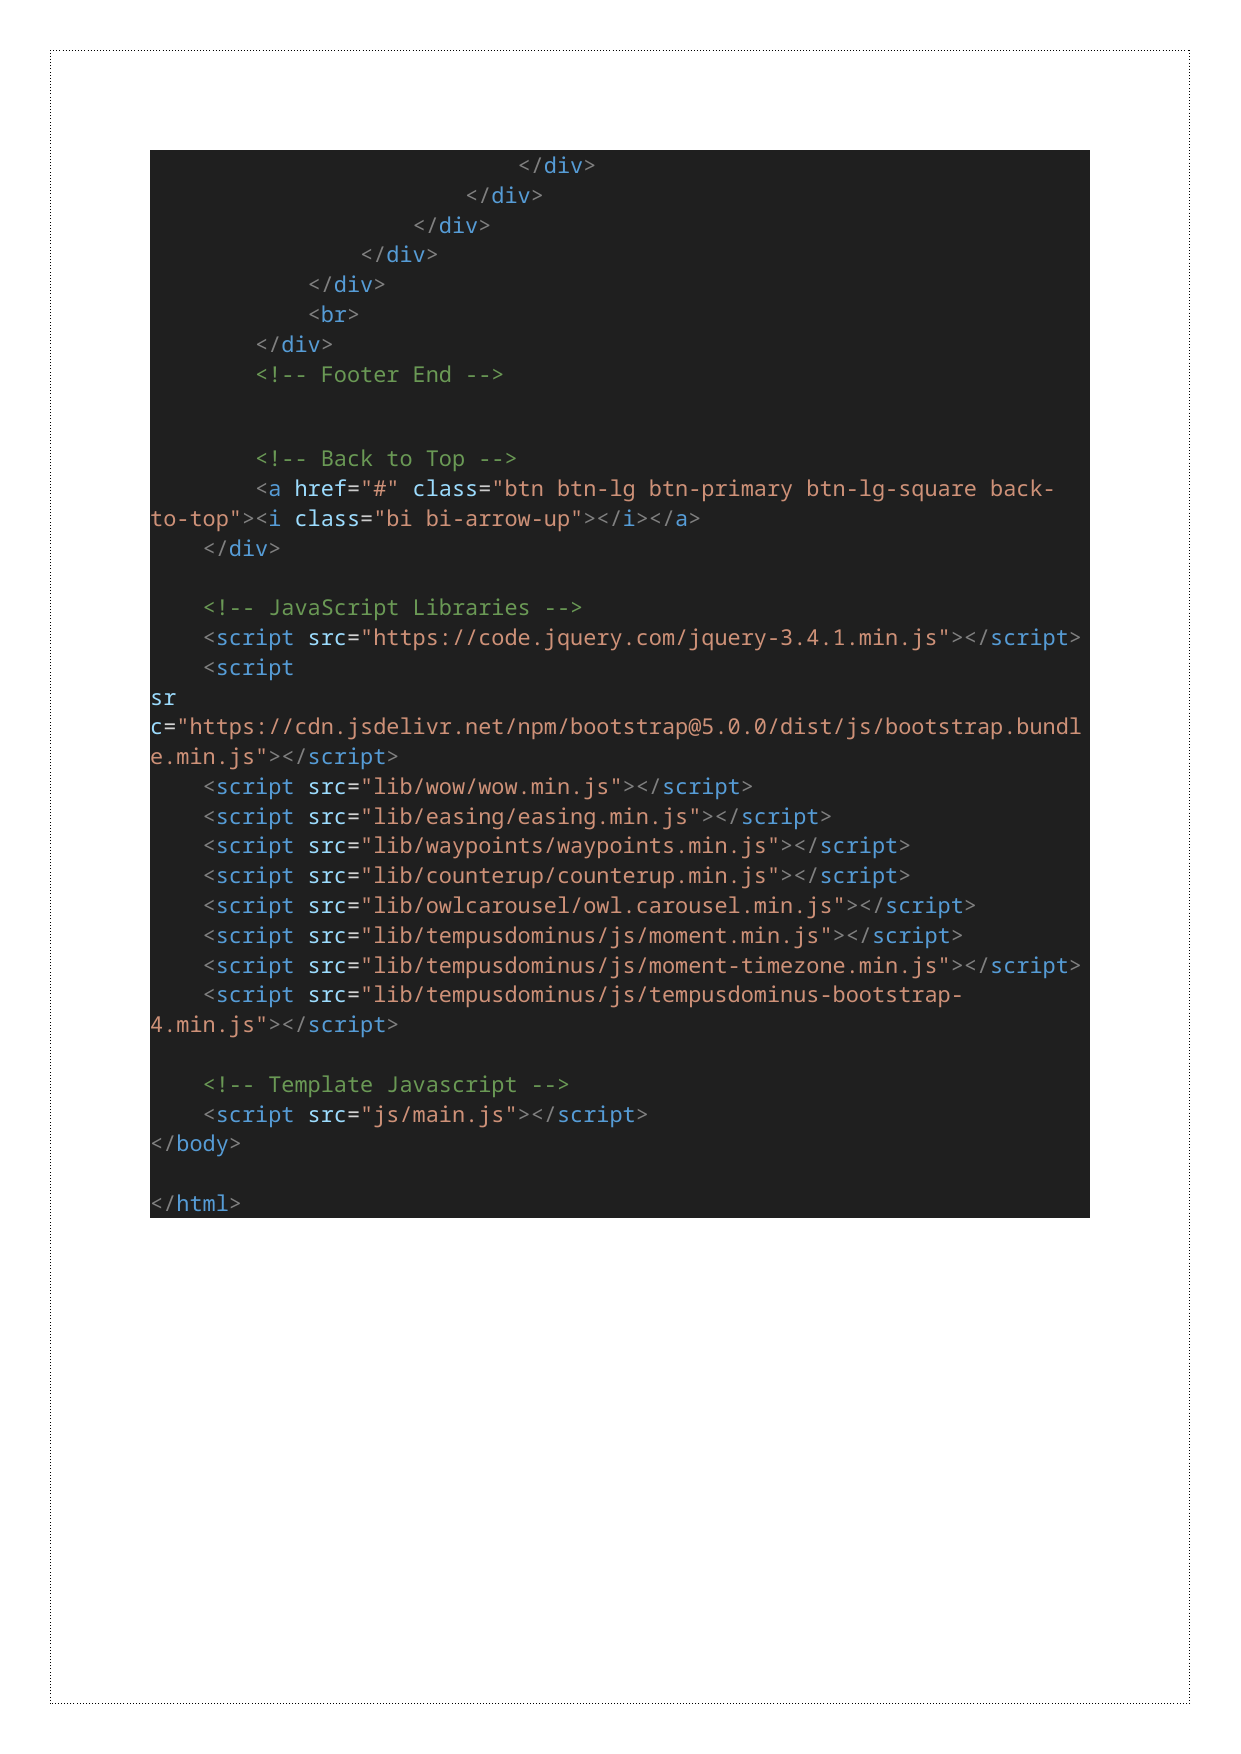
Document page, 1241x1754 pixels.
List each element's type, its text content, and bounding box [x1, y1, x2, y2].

text </div> [150, 239, 1090, 269]
text <script src="https://code.jquery.com/jquery-3.4.1.min.js"></script> [150, 622, 1090, 652]
text <script src="https://cdn.jsdelivr.net/npm/bootstrap@5.0.0/dist/js/bootstrap.bundle.min.js"></script> [150, 652, 1090, 771]
text <script src="lib/wow/wow.min.js"></script> [150, 771, 1090, 801]
text </div> [150, 532, 1090, 562]
text <script src="lib/counterup/counterup.min.js"></script> [150, 860, 1090, 890]
text <!-- Footer End --> [150, 358, 1090, 388]
text </div> [150, 180, 1090, 209]
text <br> [150, 299, 1090, 329]
text <script src="lib/easing/easing.min.js"></script> [150, 801, 1090, 830]
text <script src="lib/tempusdominus/js/moment-timezone.min.js"></script> [150, 949, 1090, 979]
text </div> [150, 269, 1090, 299]
text </div> [150, 150, 1090, 180]
text <!-- Template Javascript --> [150, 1069, 1090, 1098]
text <script src="lib/owlcarousel/owl.carousel.min.js"></script> [150, 890, 1090, 920]
text <script src="lib/tempusdominus/js/moment.min.js"></script> [150, 920, 1090, 949]
text <script src="lib/tempusdominus/js/tempusdominus-bootstrap-4.min.js"></script> [150, 979, 1090, 1039]
text </html> [150, 1188, 1090, 1218]
text </body> [150, 1128, 1090, 1158]
text </div> [150, 329, 1090, 358]
text <script src="js/main.js"></script> [150, 1098, 1090, 1128]
text </div> [150, 209, 1090, 239]
text <!-- Back to Top --> [150, 443, 1090, 473]
text <a href="#" class="btn btn-lg btn-primary btn-lg-square back-to-top"><i class="bi bi-arrow-up"></i></a> [150, 473, 1090, 532]
text <!-- JavaScript Libraries --> [150, 592, 1090, 622]
text <script src="lib/waypoints/waypoints.min.js"></script> [150, 830, 1090, 860]
